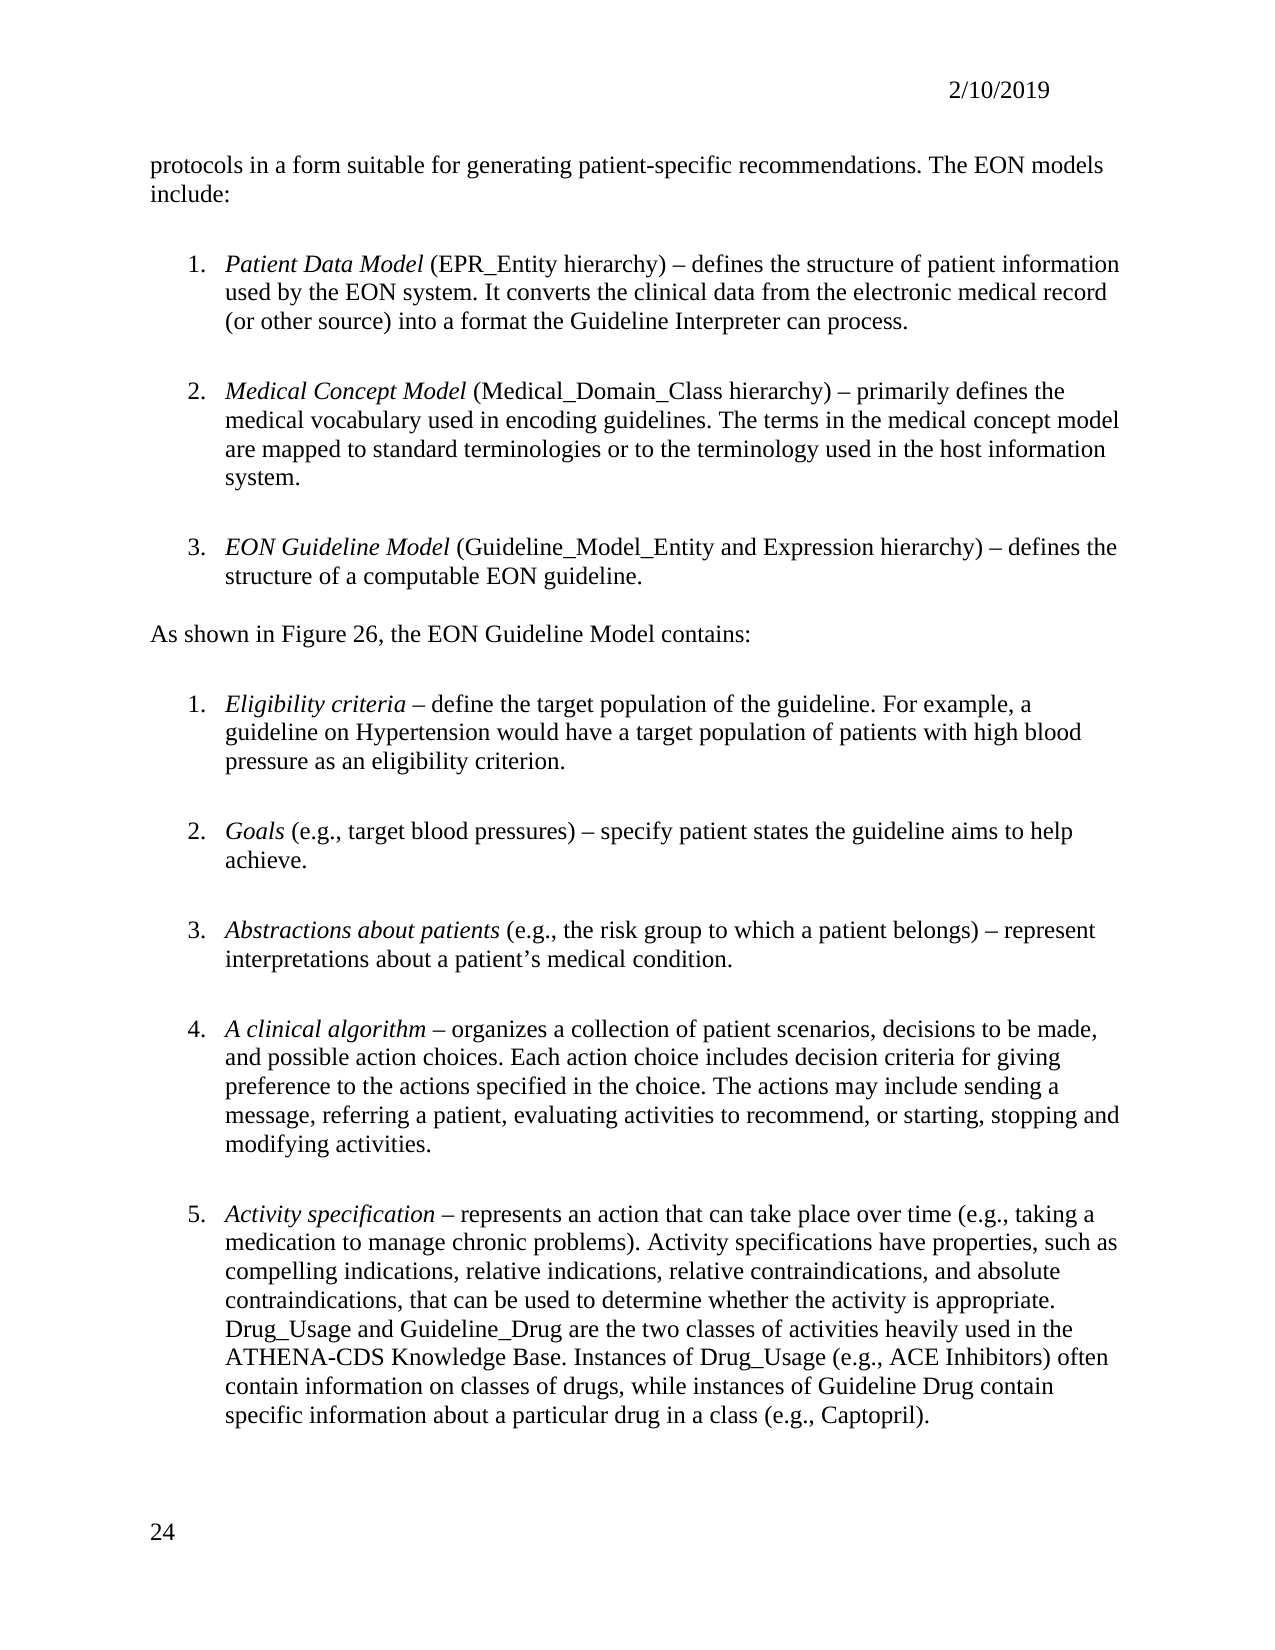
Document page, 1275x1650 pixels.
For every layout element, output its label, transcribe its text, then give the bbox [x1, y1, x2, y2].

list Eligibility criteria – define the target population of the guideline. For example, a guideline on Hypertension would have a target population of patients with high blood pressure as an eligibility criterion. [187, 689, 1125, 775]
list Medical Concept Model (Medical_Domain_Class hierarchy) – primarily defines the medical vocabulary used in encoding guidelines. The terms in the medical concept model are mapped to standard terminologies or to the terminology used in the host information system. [187, 376, 1125, 491]
list A clinical algorithm – organizes a collection of patient scenarios, decisions to be made, and possible action choices. Each action choice includes decision criteria for giving preference to the actions specified in the choice. The actions may include sending a message, referring a patient, evaluating activities to recommend, or starting, stopping and modifying activities. [187, 1014, 1125, 1157]
text As shown in Figure 26, the EON Guideline Model contains: [150, 619, 1125, 647]
list Patient Data Model (EPR_Entity hierarchy) – defines the structure of patient information used by the EON system. It converts the clinical data from the electronic medical record (or other source) into a format the Guideline Interpreter can process. [187, 249, 1125, 335]
list EON Guideline Model (Guideline_Model_Entity and Expression hierarchy) – defines the structure of a computable EON guideline. [187, 532, 1125, 590]
list Abstractions about patients (e.g., the risk group to which a patient belongs) – represent interpretations about a patient’s medical condition. [187, 915, 1125, 972]
list Goals (e.g., target blood pressures) – specify patient states the guideline aims to help achieve. [187, 816, 1125, 874]
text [150, 150, 1125, 207]
list Activity specification – represents an action that can take place over time (e.g., taking a medication to manage chronic problems). Activity specifications have properties, such as compelling indications, relative indications, relative contraindications, and absolute contraindications, that can be used to determine whether the activity is appropriate. Drug_Usage and Guideline_Drug are the two classes of activities heavily used in the ATHENA-CDS Knowledge Base. Instances of Drug_Usage (e.g., ACE Inhibitors) often contain information on classes of drugs, while instances of Guideline Drug contain specific information about a particular drug in a class (e.g., Captopril). [187, 1199, 1125, 1429]
